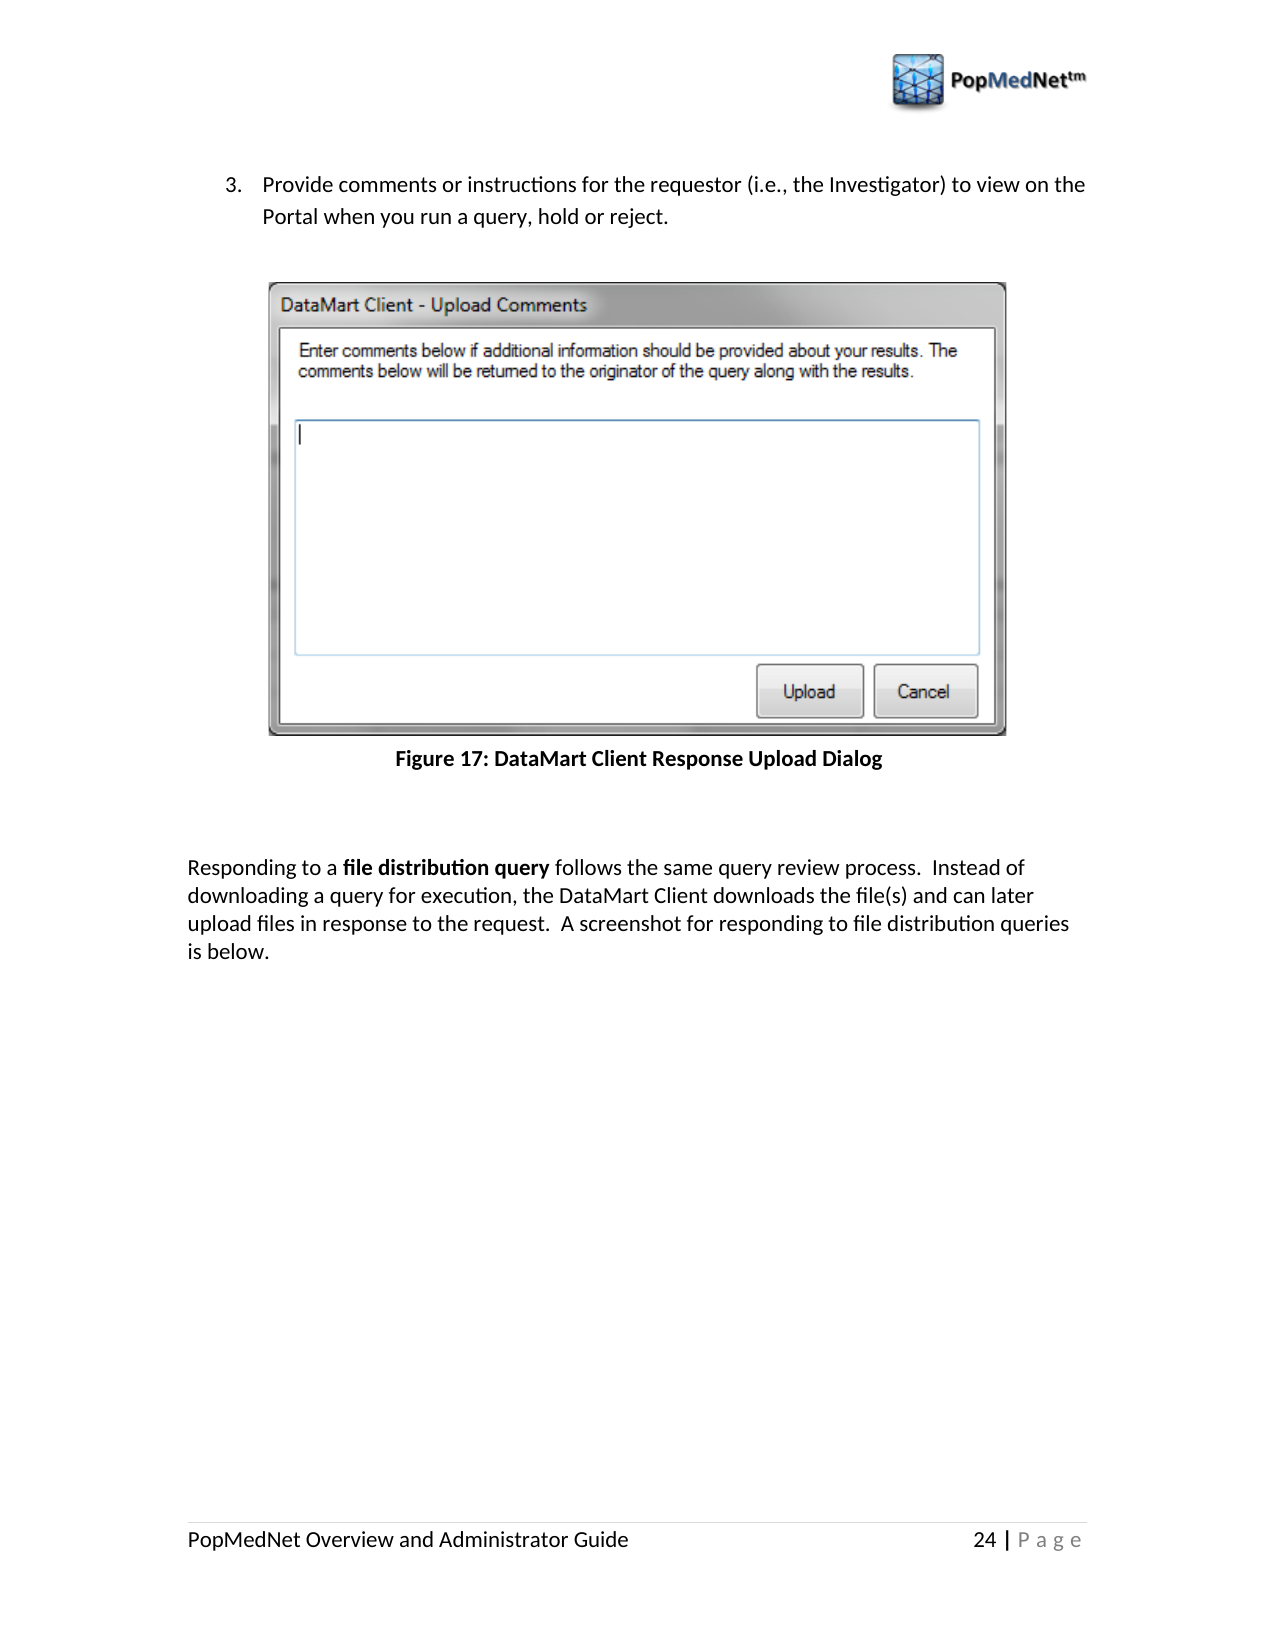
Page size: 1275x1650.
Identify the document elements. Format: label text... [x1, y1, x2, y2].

picture [886, 54, 1088, 115]
list Provide comments or instructions for the requestor (i.e., the Investigator) to view on the Portal when you run a query, hold or reject. [225, 170, 1087, 230]
text Responding to a file distribution query follows the same query review process. Instead of downloading a query for execution, the DataMart Client downloads the file(s) and can later upload files in response to the request. A screenshot for responding to file distribution queries is below. [187, 853, 1087, 966]
picture [268, 282, 1007, 736]
